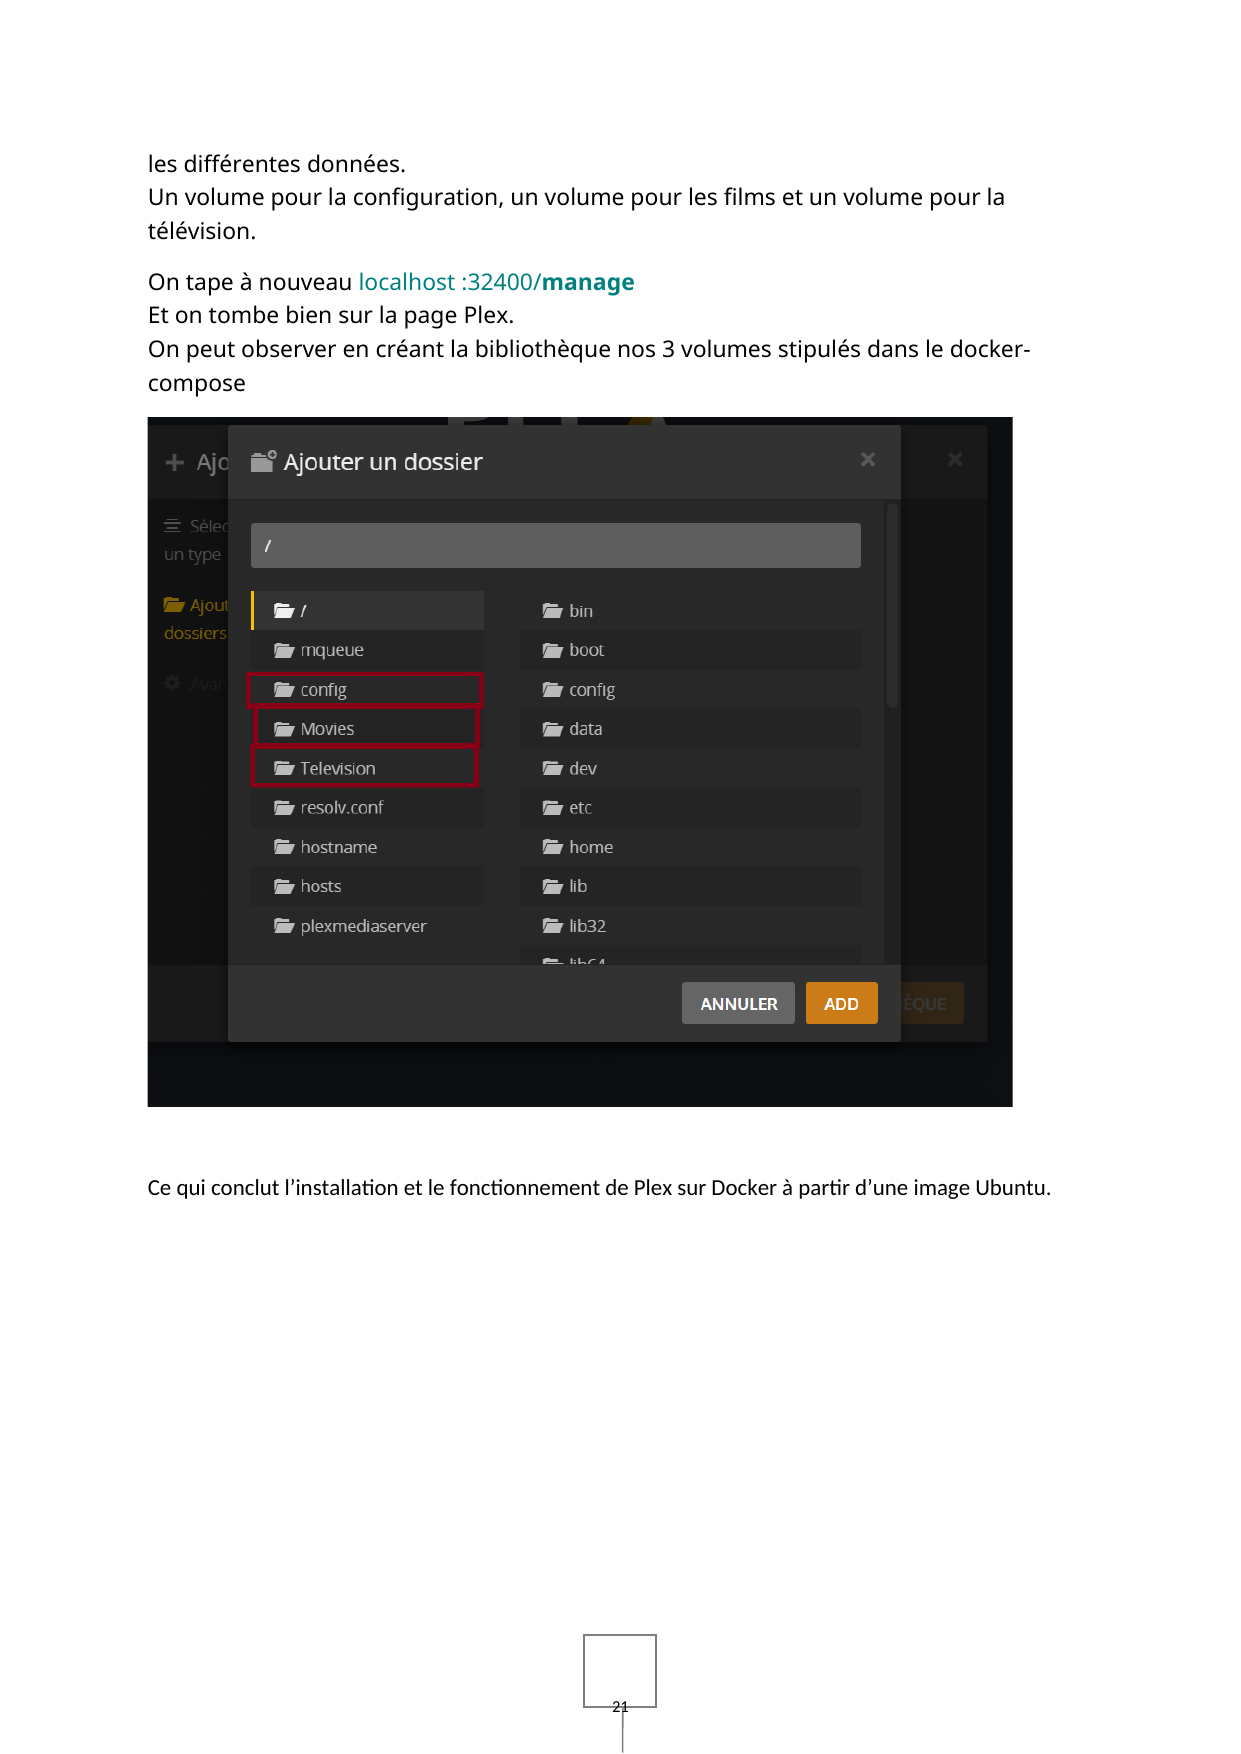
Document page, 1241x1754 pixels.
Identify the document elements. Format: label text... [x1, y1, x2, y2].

picture [147, 417, 1013, 1107]
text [148, 148, 1093, 246]
text On tape à nouveau localhost :32400/manage Et on tombe bien sur la page Plex. On peut observer en créant la bibliothèque nos 3 volumes stipulés dans le docker-compose [148, 266, 1093, 398]
text Ce qui conclut l’installation et le fonctionnement de Plex sur Docker à partir d’une image Ubuntu. [148, 1173, 1093, 1201]
